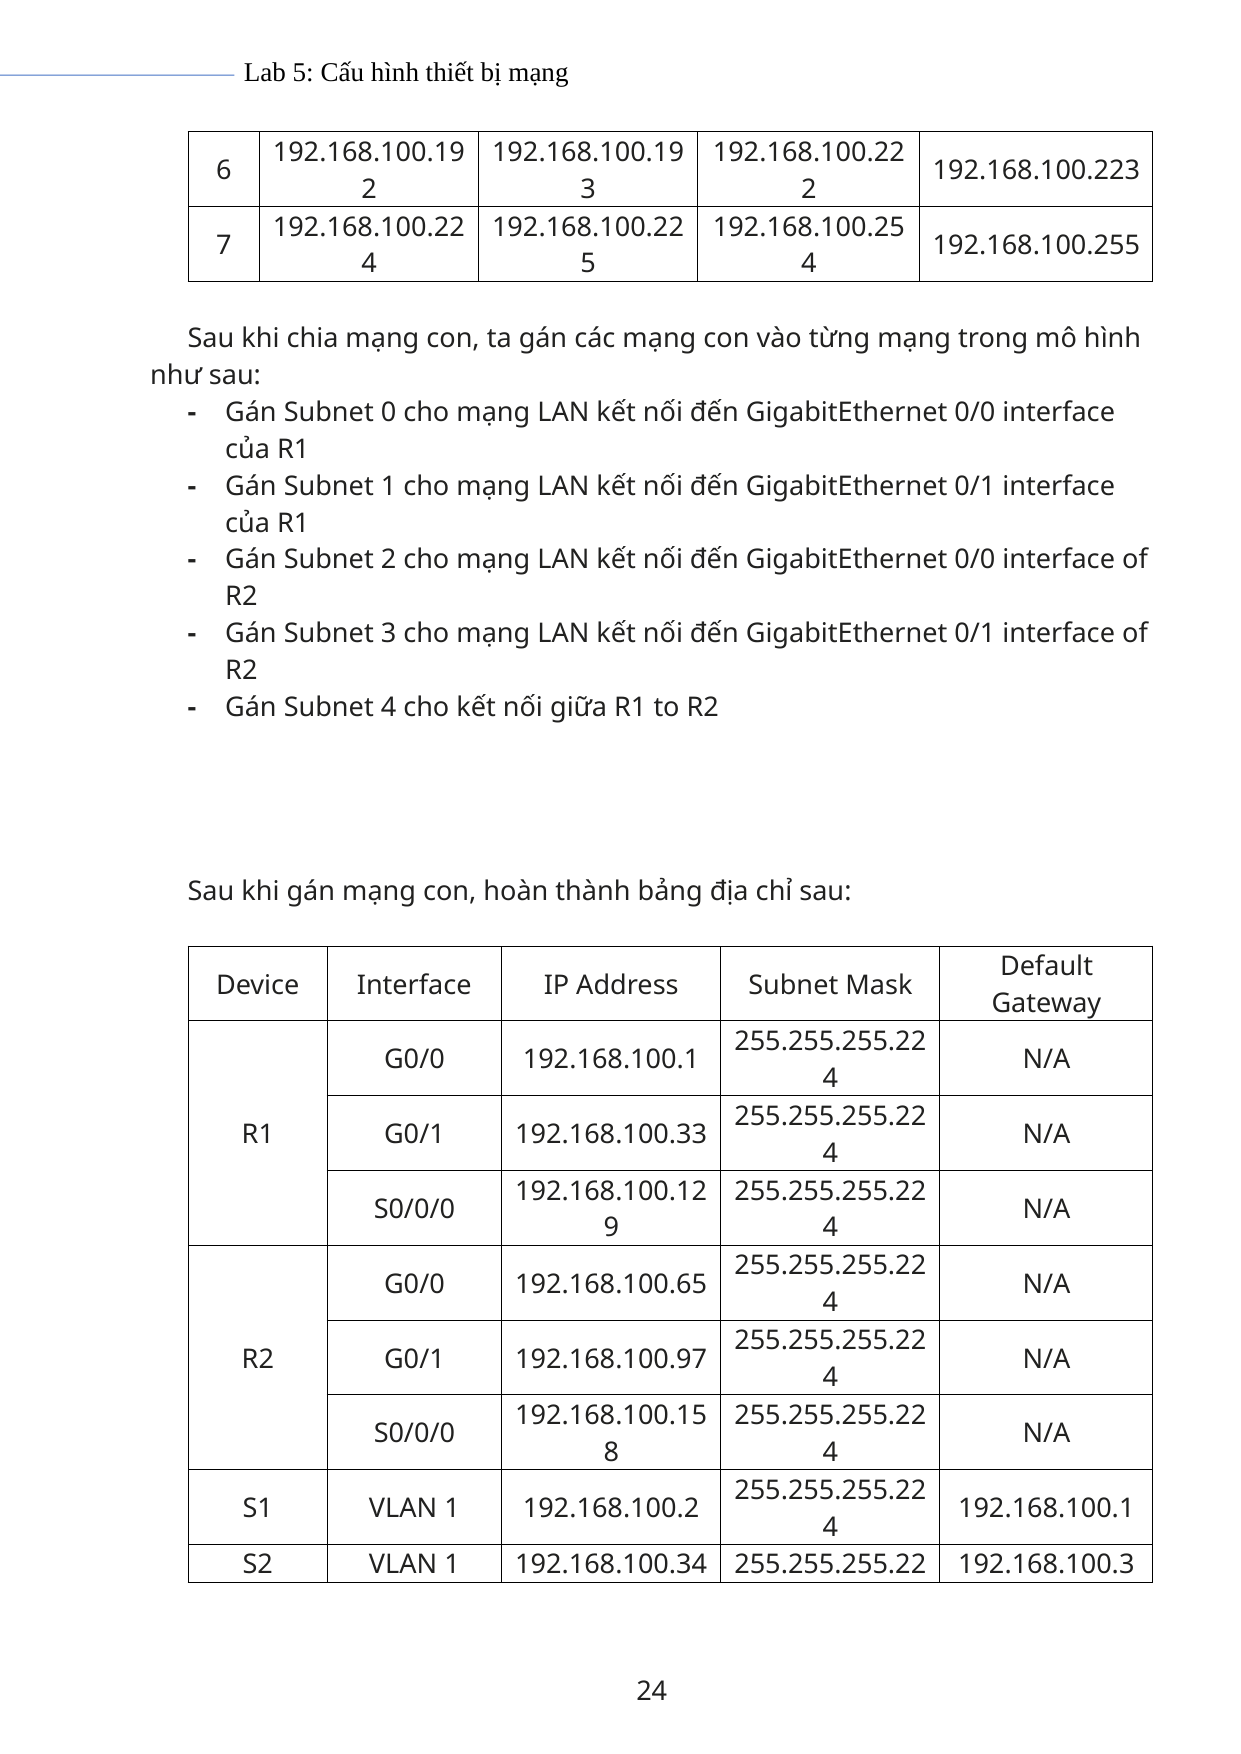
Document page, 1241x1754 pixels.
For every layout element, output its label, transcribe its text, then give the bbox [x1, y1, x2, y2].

table_cell N/A [940, 1246, 1152, 1319]
table_cell 192.168.100.222 [698, 132, 919, 206]
table_cell 192.168.100.33 [940, 1545, 1152, 1582]
table_cell 192.168.100.1 [502, 1021, 720, 1095]
table_cell S0/0/0 [328, 1395, 501, 1469]
list Gán Subnet 2 cho mạng LAN kết nối đến GigabitEthernet 0/0 interface of R2 [187, 540, 1153, 614]
table_cell 192.168.100.129 [502, 1171, 720, 1245]
table_header Default Gateway [940, 947, 1152, 1020]
table_cell 255.255.255.224 [721, 1395, 939, 1469]
table_header IP Address [502, 947, 720, 1020]
table_cell S1 [189, 1470, 327, 1544]
table_cell N/A [940, 1021, 1152, 1095]
table_cell VLAN 1 [328, 1470, 501, 1544]
table_cell S0/0/0 [328, 1171, 501, 1245]
list Gán Subnet 3 cho mạng LAN kết nối đến GigabitEthernet 0/1 interface of R2 [187, 614, 1153, 687]
table_cell 192.168.100.225 [479, 207, 697, 281]
list Gán Subnet 0 cho mạng LAN kết nối đến GigabitEthernet 0/0 interface của R1 [187, 392, 1153, 466]
table_cell 192.168.100.192 [260, 132, 478, 206]
table_cell R2 [189, 1246, 327, 1469]
text Sau khi gán mạng con, hoàn thành bảng địa chỉ sau: [187, 872, 1153, 909]
table_cell 192.168.100.193 [479, 132, 697, 206]
table_cell 192.168.100.65 [502, 1246, 720, 1319]
table_cell 192.168.100.254 [698, 207, 919, 281]
table_header Subnet Mask [721, 947, 939, 1020]
table_cell 192.168.100.33 [502, 1096, 720, 1170]
table_cell 192.168.100.158 [502, 1395, 720, 1469]
text Sau khi chia mạng con, ta gán các mạng con vào từng mạng trong mô hình như sau: [150, 319, 1153, 392]
table_header Interface [328, 947, 501, 1020]
table_cell 255.255.255.224 [721, 1021, 939, 1095]
table_cell 192.168.100.223 [920, 132, 1152, 206]
table_cell 255.255.255.224 [721, 1096, 939, 1170]
table_cell 255.255.255.224 [721, 1246, 939, 1319]
table_cell G0/0 [328, 1246, 501, 1319]
table_cell 255.255.255.224 [721, 1321, 939, 1394]
table_cell N/A [940, 1096, 1152, 1170]
table_cell 6 [189, 132, 259, 206]
table_cell G0/1 [328, 1096, 501, 1170]
table_cell N/A [940, 1171, 1152, 1245]
list Gán Subnet 1 cho mạng LAN kết nối đến GigabitEthernet 0/1 interface của R1 [187, 466, 1153, 540]
table_cell 192.168.100.224 [260, 207, 478, 281]
table_header Device [189, 947, 327, 1020]
table_cell G0/1 [328, 1321, 501, 1394]
table_cell 7 [189, 207, 259, 281]
table_cell G0/0 [328, 1021, 501, 1095]
table_cell 192.168.100.255 [920, 207, 1152, 281]
table_cell 255.255.255.224 [721, 1470, 939, 1544]
table_cell 192.168.100.2 [502, 1470, 720, 1544]
table_cell 255.255.255.224 [721, 1545, 939, 1582]
table_cell R1 [189, 1021, 327, 1245]
table_cell 255.255.255.224 [721, 1171, 939, 1245]
table_cell 192.168.100.34 [502, 1545, 720, 1582]
table_cell S2 [189, 1545, 327, 1582]
list Gán Subnet 4 cho kết nối giữa R1 to R2 [187, 687, 1153, 724]
table_cell 192.168.100.97 [502, 1321, 720, 1394]
table_cell N/A [940, 1321, 1152, 1394]
table_cell N/A [940, 1395, 1152, 1469]
table_cell VLAN 1 [328, 1545, 501, 1582]
table_cell 192.168.100.1 [940, 1470, 1152, 1544]
